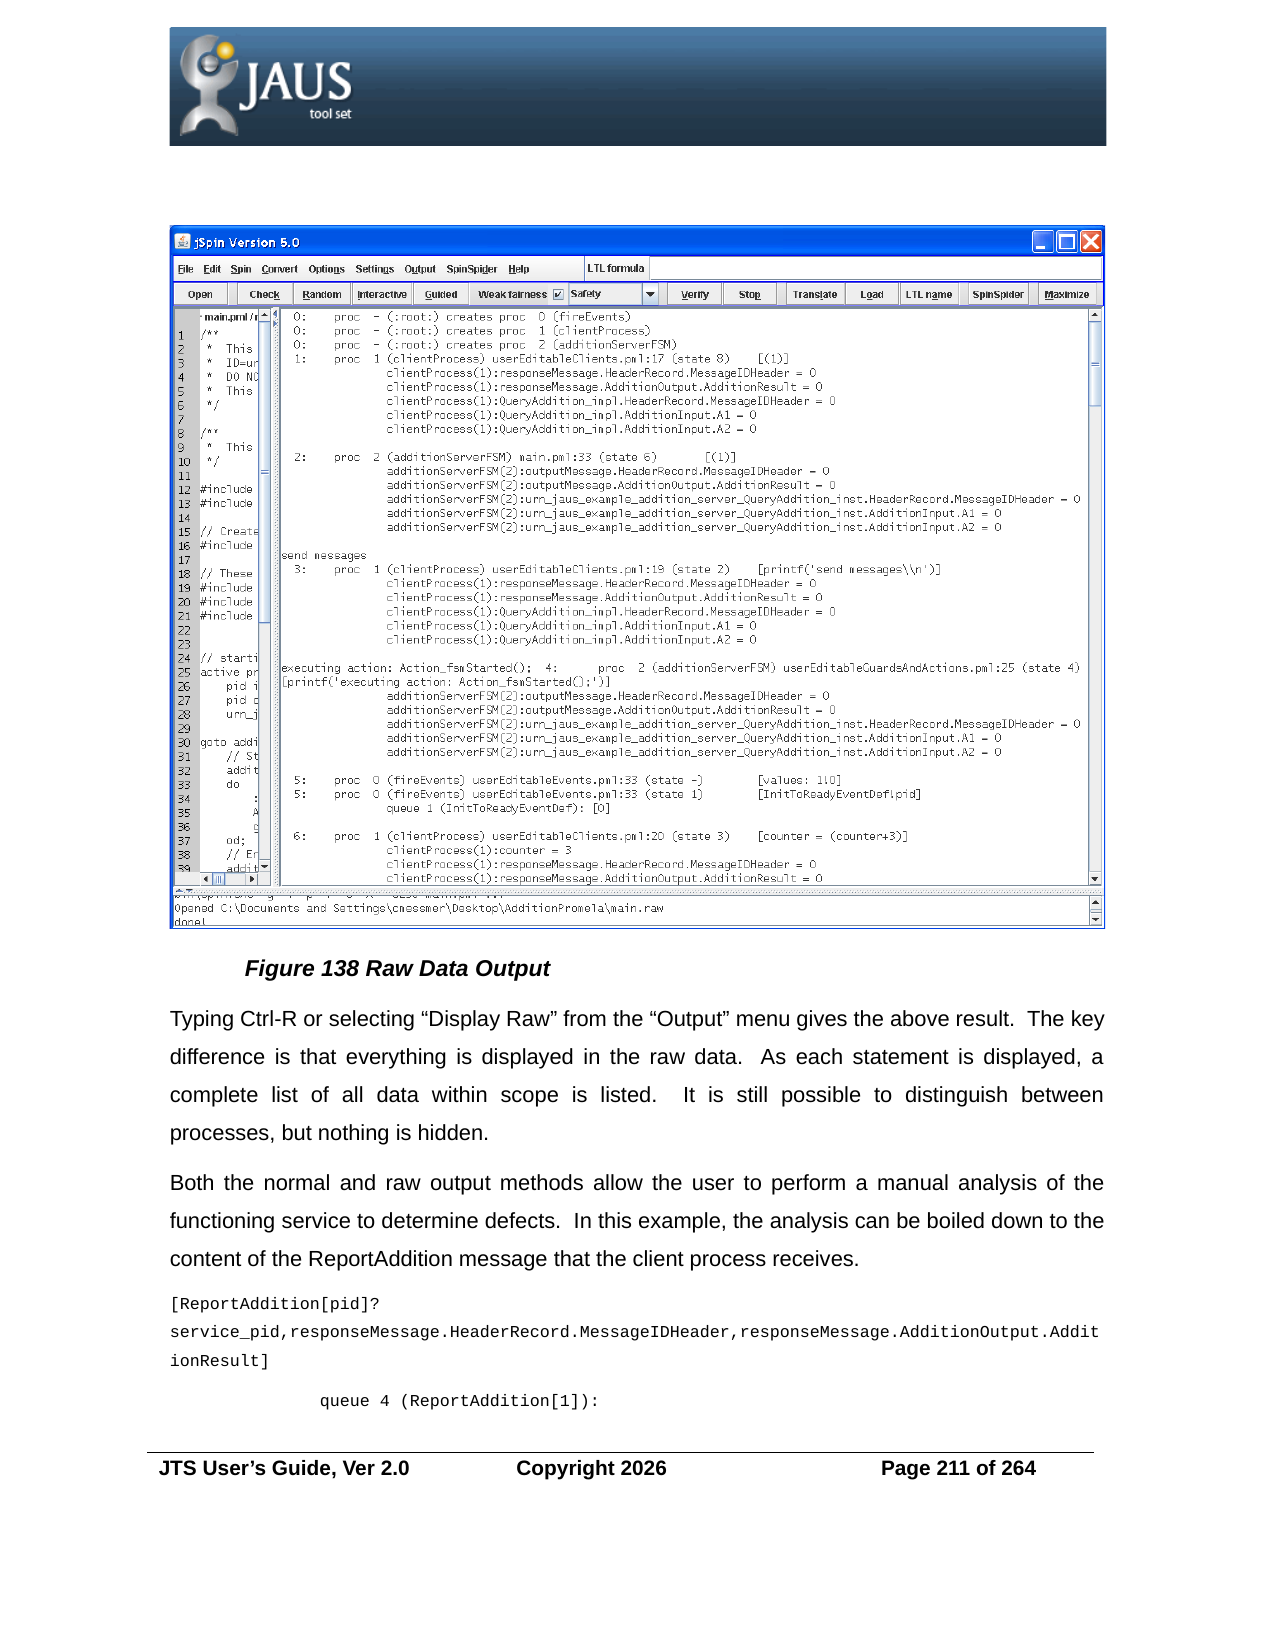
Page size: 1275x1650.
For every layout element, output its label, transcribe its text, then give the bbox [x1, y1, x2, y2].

text queue 4 (ReportAddition[1]): [169, 1393, 1106, 1412]
text Figure 138 Raw Data Output [244, 954, 1106, 981]
text Typing Ctrl-R or selecting “Display Raw” from the “Output” menu gives the above result. The key difference is that everything is displayed in the raw data. As each statement is displayed, a complete list of all data within scope is listed. It is still possible to distinguish between processes, but nothing is hidden. [169, 1006, 1106, 1145]
picture [169, 27, 1107, 146]
text Both the normal and raw output methods allow the user to perform a manual analysis of the functioning service to determine defects. In this example, the analysis can be boiled down to the content of the ReportAddition message that the client process receives. [169, 1170, 1106, 1271]
picture [169, 225, 1105, 929]
text [ReportAddition[pid]?service_pid,responseMessage.HeaderRecord.MessageIDHeader,responseMessage.AdditionOutput.AdditionResult] [169, 1296, 1106, 1371]
